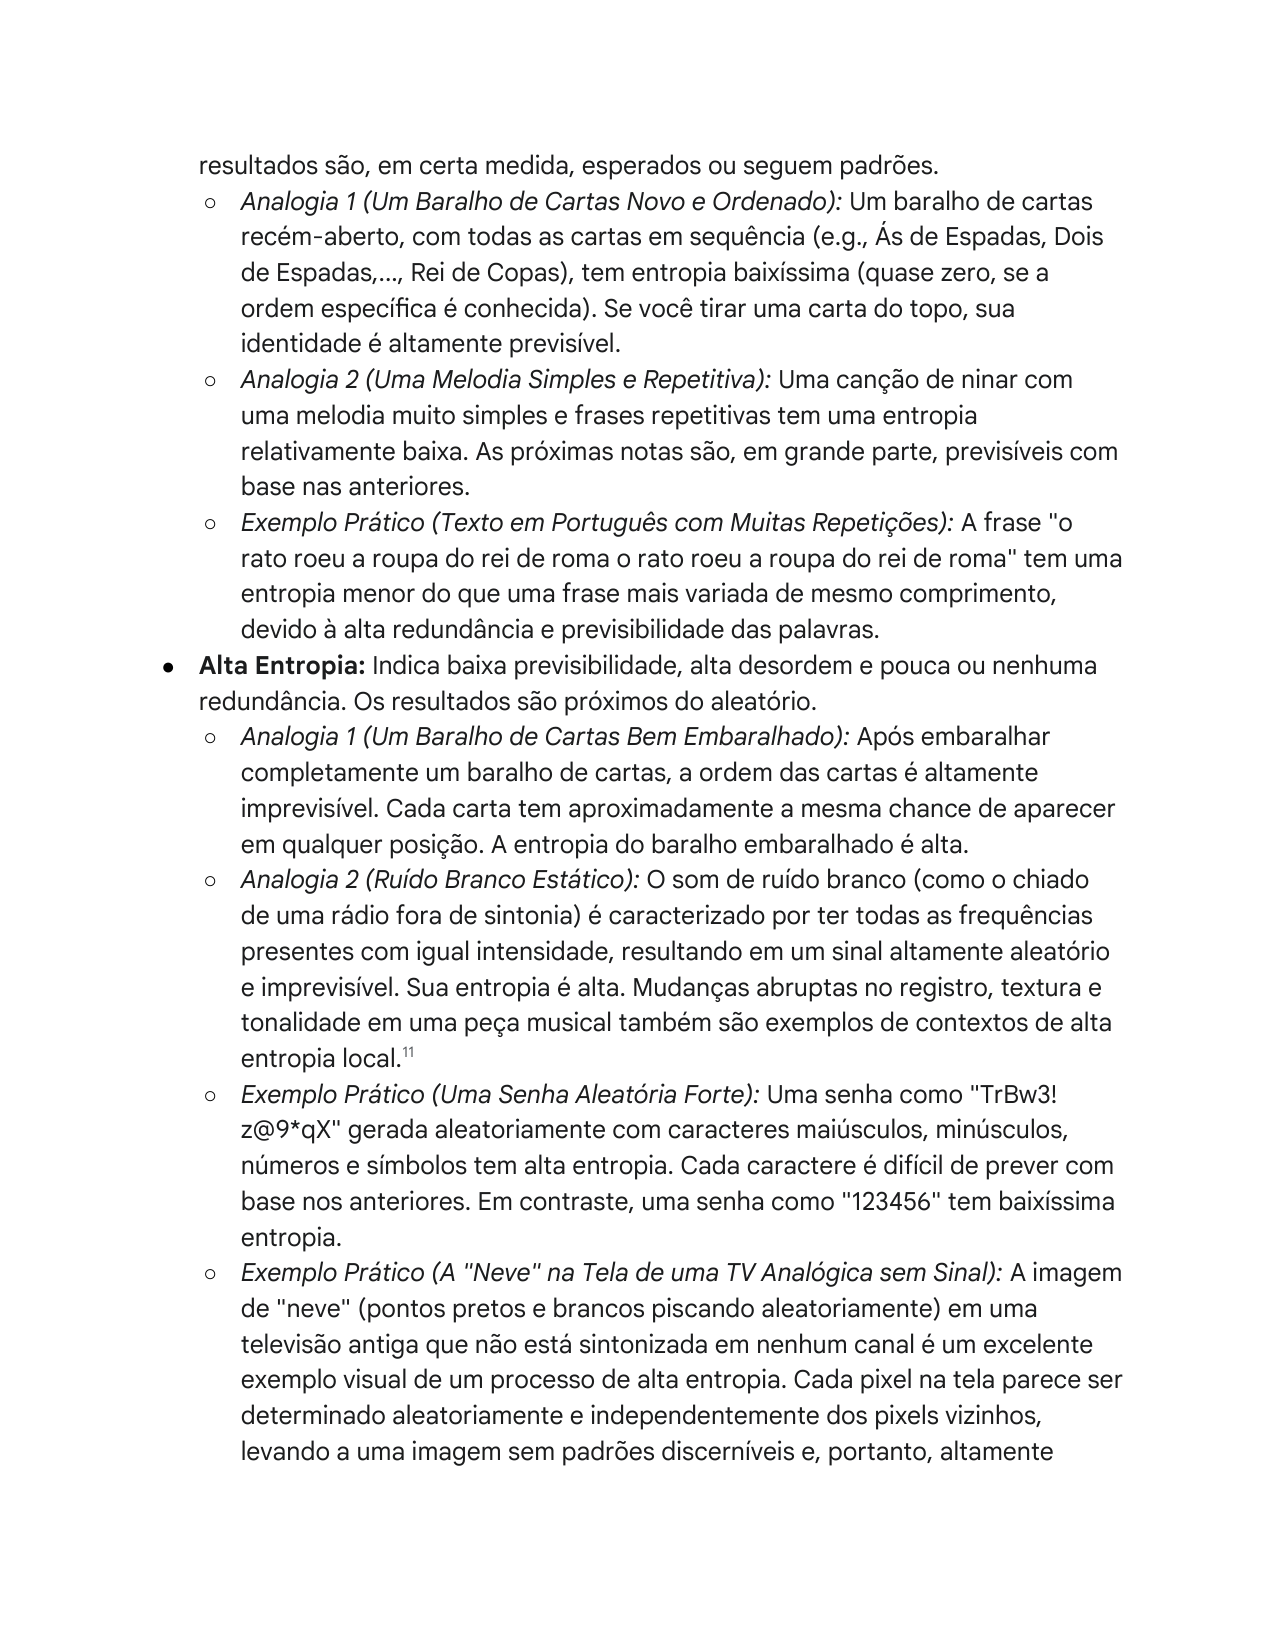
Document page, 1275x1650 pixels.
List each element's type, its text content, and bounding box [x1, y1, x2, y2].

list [161, 150, 1125, 181]
list Exemplo Prático (Uma Senha Aleatória Forte): Uma senha como "TrBw3!z@9*qX" gerada aleatoriamente com caracteres maiúsculos, minúsculos, números e símbolos tem alta entropia. Cada caractere é difícil de prever com base nos anteriores. Em contraste, uma senha como "123456" tem baixíssima entropia. [203, 1079, 1125, 1253]
list Alta Entropia: Indica baixa previsibilidade, alta desordem e pouca ou nenhuma redundância. Os resultados são próximos do aleatório. [161, 650, 1125, 717]
list Analogia 1 (Um Baralho de Cartas Novo e Ordenado): Um baralho de cartas recém-aberto, com todas as cartas em sequência (e.g., Ás de Espadas, Dois de Espadas,..., Rei de Copas), tem entropia baixíssima (quase zero, se a ordem específica é conhecida). Se você tirar uma carta do topo, sua identidade é altamente previsível. [203, 186, 1125, 360]
list Analogia 2 (Ruído Branco Estático): O som de ruído branco (como o chiado de uma rádio fora de sintonia) é caracterizado por ter todas as frequências presentes com igual intensidade, resultando em um sinal altamente aleatório e imprevisível. Sua entropia é alta. Mudanças abruptas no registro, textura e tonalidade em uma peça musical também são exemplos de contextos de alta entropia local.11 [203, 864, 1125, 1074]
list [203, 1258, 1125, 1468]
list Exemplo Prático (Texto em Português com Muitas Repetições): A frase "o rato roeu a roupa do rei de roma o rato roeu a roupa do rei de roma" tem uma entropia menor do que uma frase mais variada de mesmo comprimento, devido à alta redundância e previsibilidade das palavras. [203, 507, 1125, 646]
list Analogia 2 (Uma Melodia Simples e Repetitiva): Uma canção de ninar com uma melodia muito simples e frases repetitivas tem uma entropia relativamente baixa. As próximas notas são, em grande parte, previsíveis com base nas anteriores. [203, 364, 1125, 503]
list Analogia 1 (Um Baralho de Cartas Bem Embaralhado): Após embaralhar completamente um baralho de cartas, a ordem das cartas é altamente imprevisível. Cada carta tem aproximadamente a mesma chance de aparecer em qualquer posição. A entropia do baralho embaralhado é alta. [203, 722, 1125, 860]
